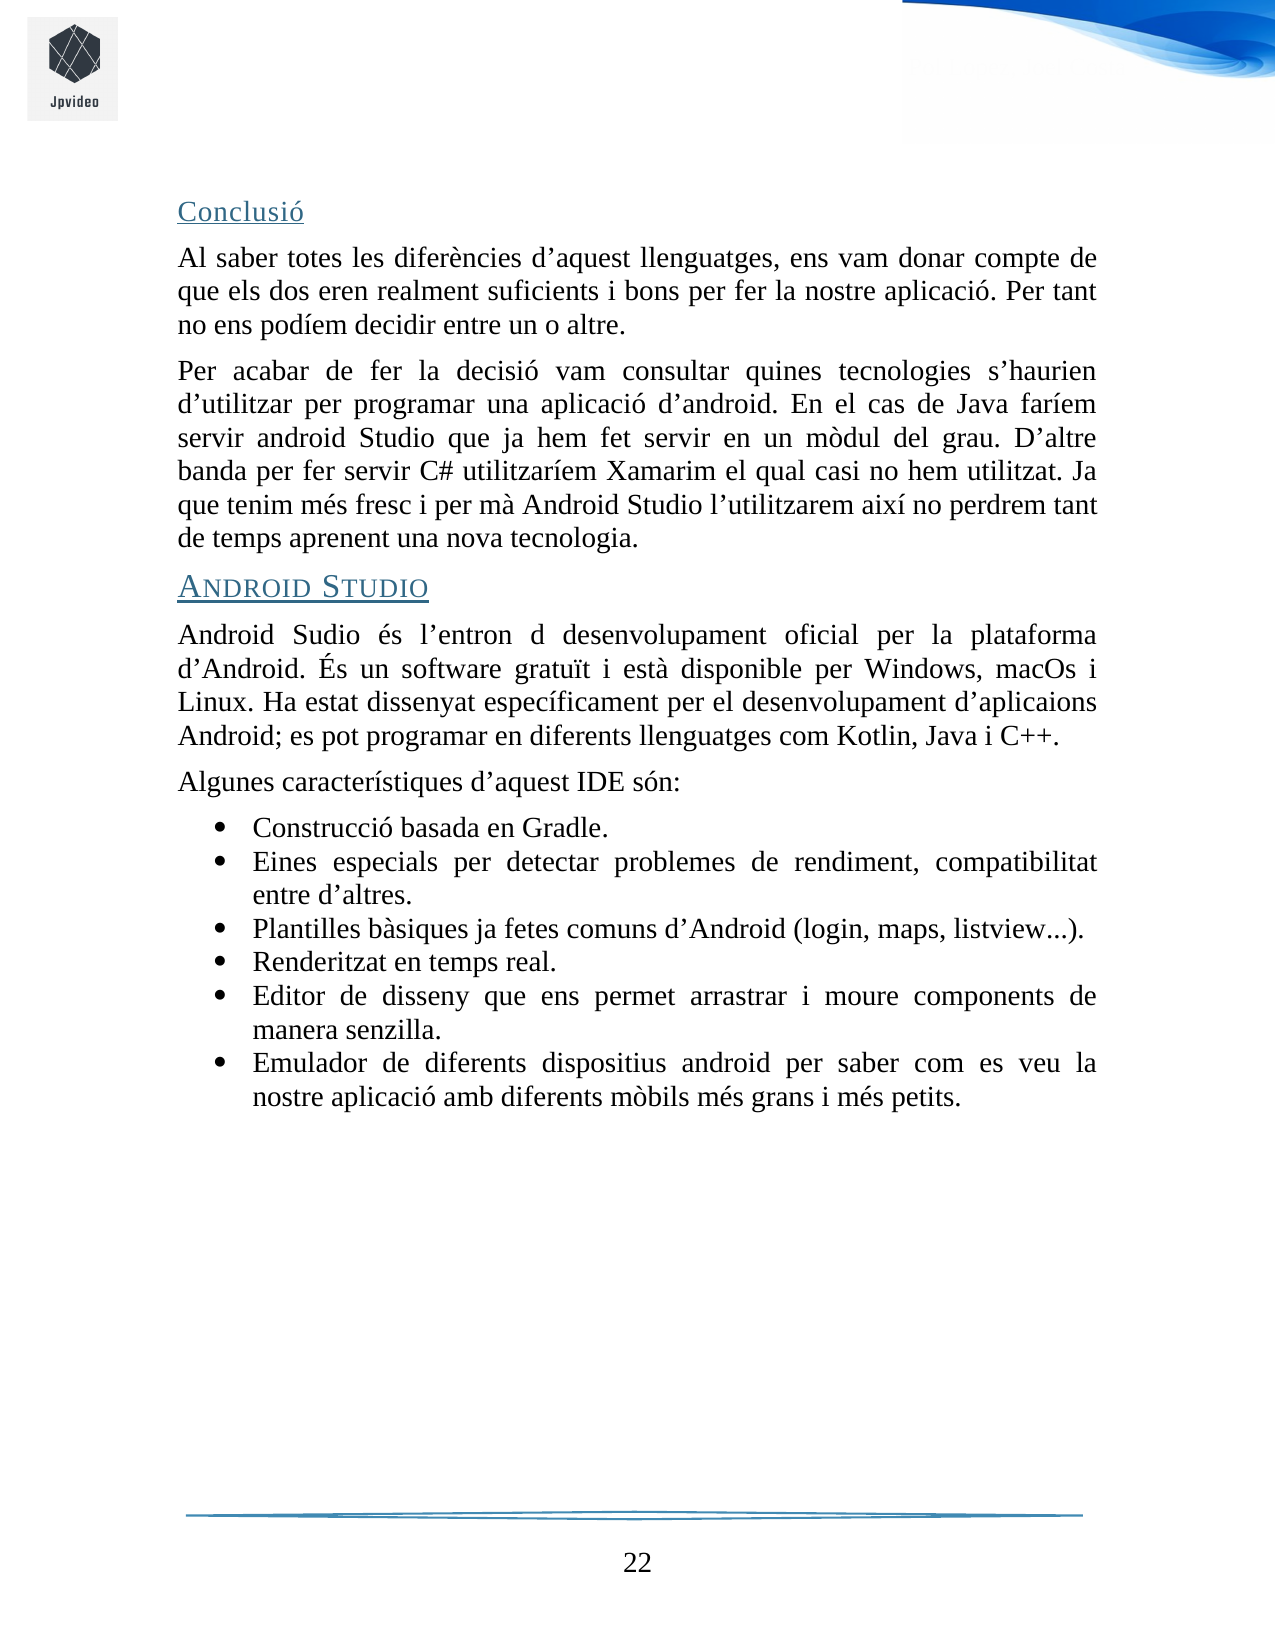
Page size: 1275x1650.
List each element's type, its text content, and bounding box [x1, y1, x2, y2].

list Emulador de diferents dispositius android per saber com es veu la nostre aplicació amb diferents mòbils més grans i més petits. [215, 1045, 1098, 1113]
text Per acabar de fer la decisió vam consultar quines tecnologies s’haurien d’utilitzar per programar una aplicació d’android. En el cas de Java faríem servir android Studio que ja hem fet servir en un mòdul del grau. D’altre banda per fer servir C# utilitzaríem Xamarim el qual casi no hem utilitzat. Ja que tenim més fresc i per mà Android Studio l’utilitzarem així no perdrem tant de temps aprenent una nova tecnologia. [177, 353, 1098, 554]
text Android Sudio és l’entron d desenvolupament oficial per la plataforma d’Android. És un software gratuït i està disponible per Windows, macOs i Linux. Ha estat dissenyat específicament per el desenvolupament d’aplicaions Android; es pot programar en diferents llenguatges com Kotlin, Java i C++. [177, 617, 1098, 752]
subtitle Conclusió [177, 194, 1098, 227]
picture [27, 17, 118, 121]
text Al saber totes les diferències d’aquest llenguatges, ens vam donar compte de que els dos eren realment suficients i bons per fer la nostre aplicació. Per tant no ens podíem decidir entre un o altre. [177, 240, 1098, 340]
title Android Studio [177, 567, 1098, 605]
list Construcció basada en Gradle. [215, 810, 1098, 844]
list Editor de disseny que ens permet arrastrar i moure components de manera senzilla. [215, 978, 1098, 1045]
list Plantilles bàsiques ja fetes comuns d’Android (login, maps, listview...). [215, 911, 1098, 944]
text Algunes característiques d’aquest IDE són: [177, 764, 1098, 798]
picture [903, 0, 1275, 143]
list Eines especials per detectar problemes de rendiment, compatibilitat entre d’altres. [215, 844, 1098, 911]
list Renderitzat en temps real. [215, 944, 1098, 978]
